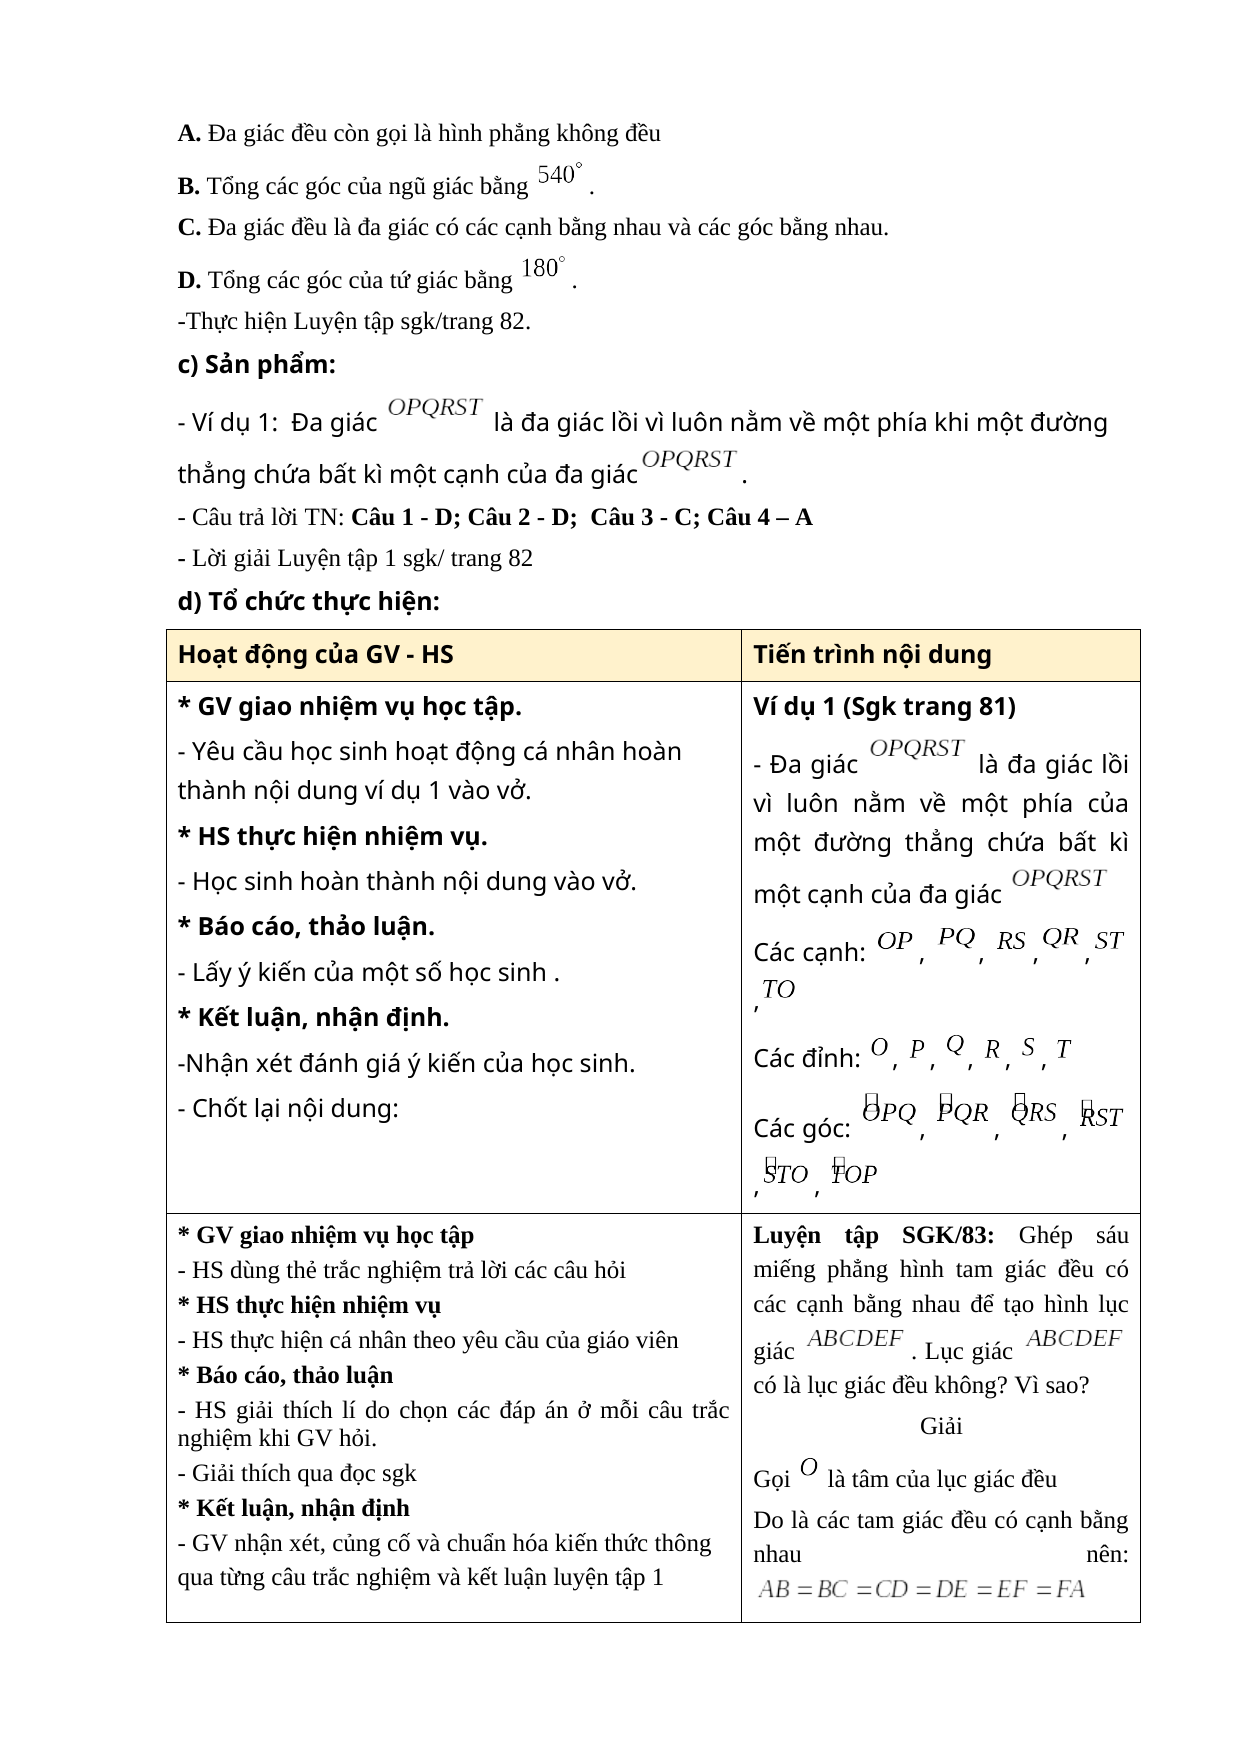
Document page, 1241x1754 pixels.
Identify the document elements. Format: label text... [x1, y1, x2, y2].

text B. Tổng các góc của ngũ giác bằng . [177, 159, 1152, 200]
table_cell Ví dụ 1 (Sgk trang 81) - Đa giác là đa giác lồi vì luôn nằm về một phía của một đường thẳng chứa bất kì một cạnh của đa giác Các cạnh: , , ,,, Các đỉnh: , , , , , Các góc: , , , ,, [742, 682, 1140, 1212]
text -Thực hiện Luyện tập sgk/trang 82. [177, 306, 1152, 335]
table_cell * GV giao nhiệm vụ học tập. - Yêu cầu học sinh hoạt động cá nhân hoàn thành nội dung ví dụ 1 vào vở. * HS thực hiện nhiệm vụ. - Học sinh hoàn thành nội dung vào vở. * Báo cáo, thảo luận. - Lấy ý kiến của một số học sinh . * Kết luận, nhận định. -Nhận xét đánh giá ý kiến của học sinh. - Chốt lại nội dung: [167, 682, 741, 1212]
text - Ví dụ 1: Đa giác là đa giác lồi vì luôn nằm về một phía khi một đường thẳng chứa bất kì một cạnh của đa giác. [177, 392, 1152, 491]
text - Câu trả lời TN: Câu 1 - D; Câu 2 - D; Câu 3 - C; Câu 4 – A [177, 502, 1152, 531]
text C. Đa giác đều là đa giác có các cạnh bằng nhau và các góc bằng nhau. [177, 212, 1152, 241]
text c) Sản phẩm: [177, 347, 1152, 381]
text d) Tổ chức thực hiện: [177, 584, 1152, 618]
table_header Hoạt động của GV - HS [167, 630, 741, 681]
table_header Tiến trình nội dung [742, 630, 1140, 681]
text D. Tổng các góc của tứ giác bằng . [177, 253, 1152, 294]
text A. Đa giác đều còn gọi là hình phẳng không đều [177, 118, 1152, 147]
text - Lời giải Luyện tập 1 sgk/ trang 82 [177, 543, 1152, 572]
